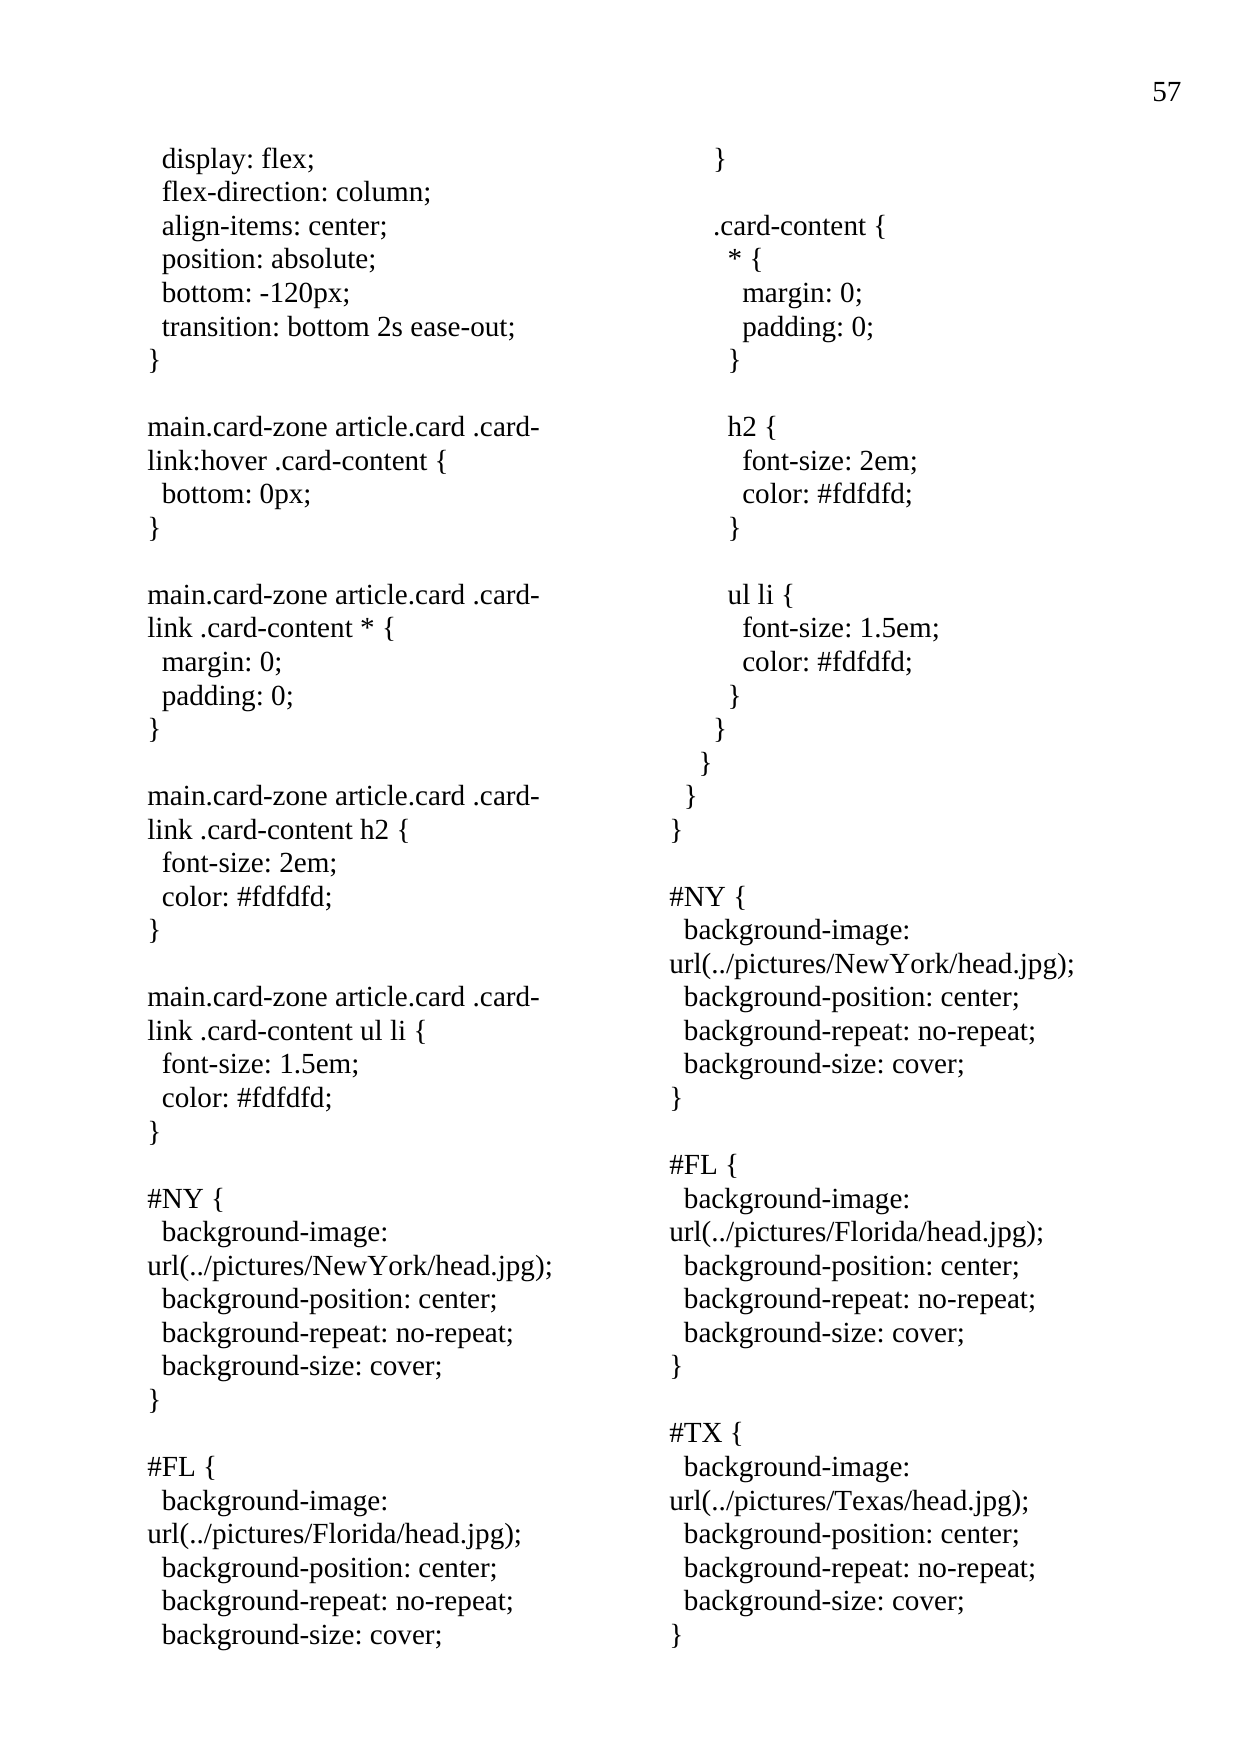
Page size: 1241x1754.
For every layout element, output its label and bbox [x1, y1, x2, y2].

table_header [136, 141, 658, 1650]
table_header [658, 141, 1180, 1650]
